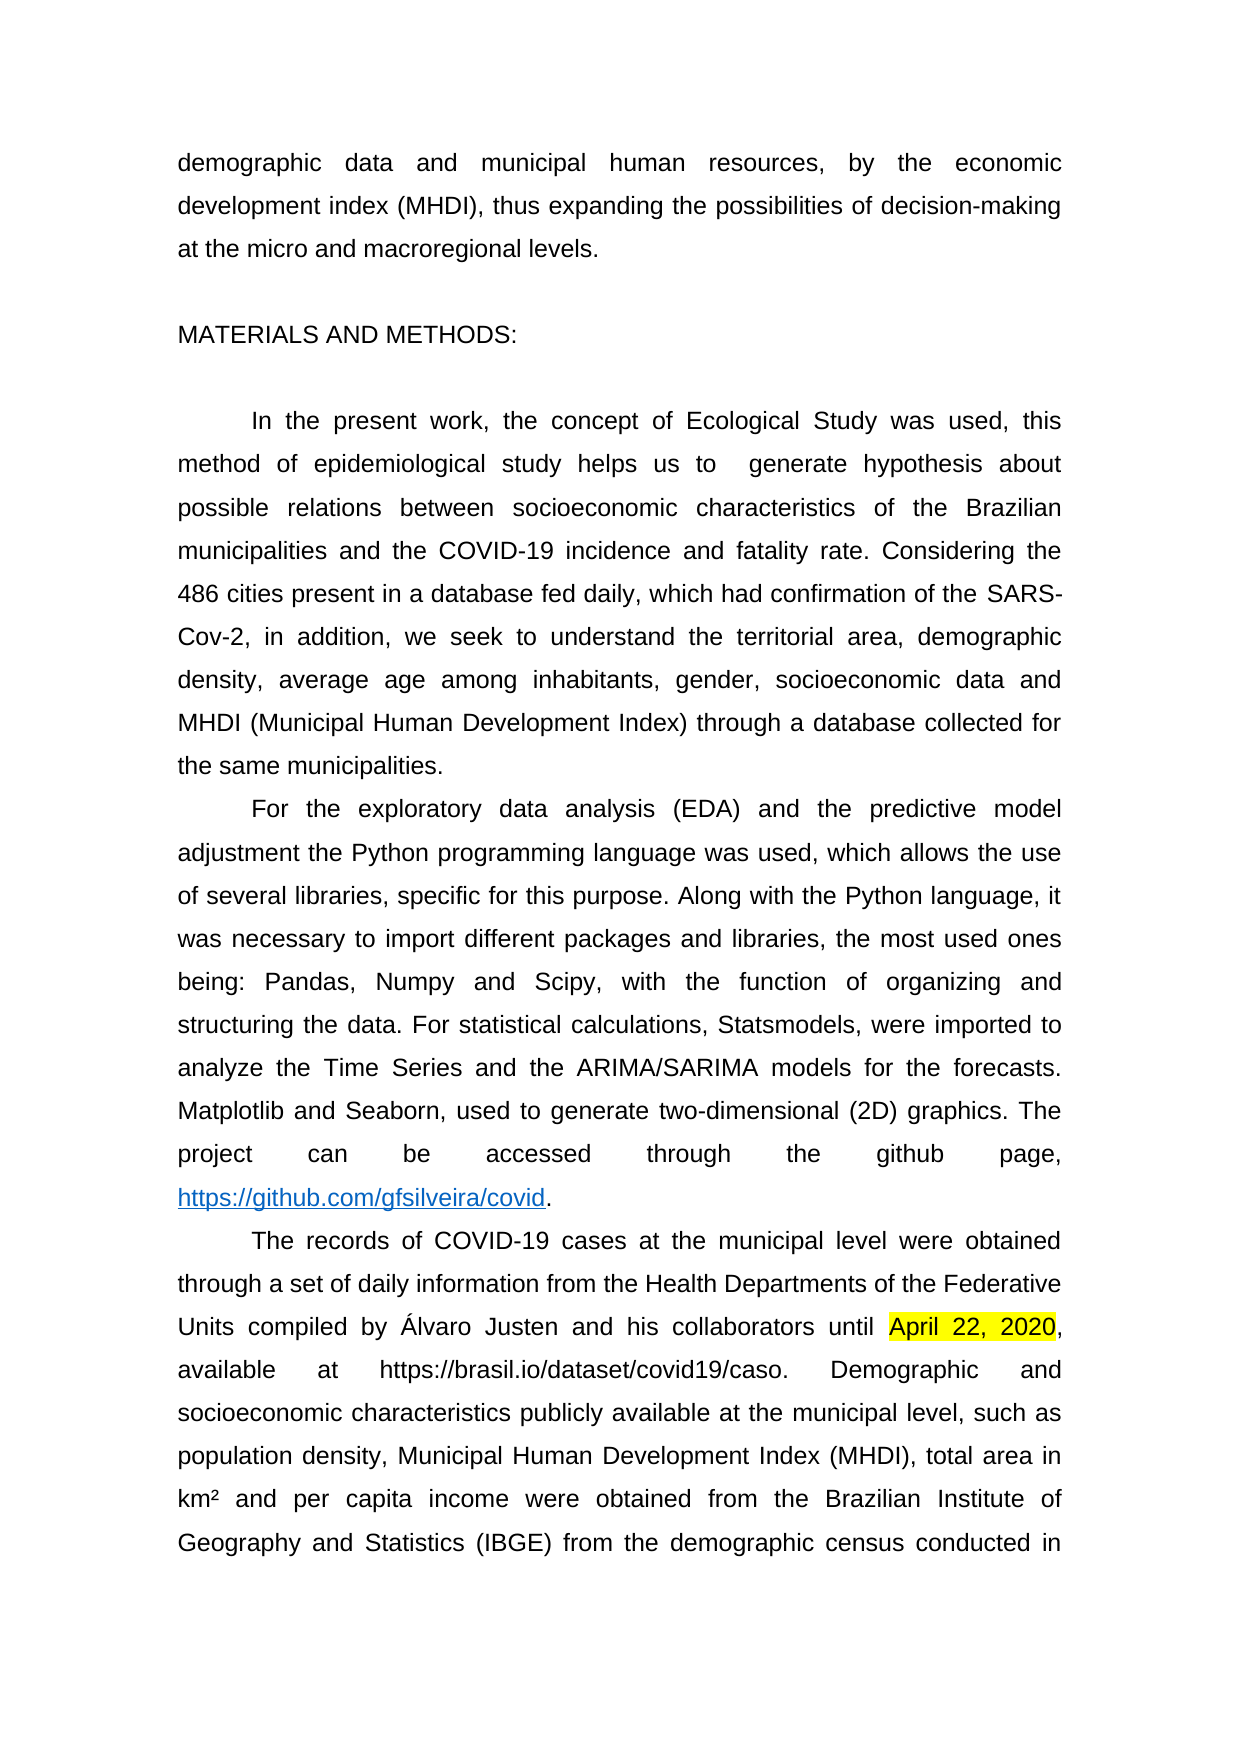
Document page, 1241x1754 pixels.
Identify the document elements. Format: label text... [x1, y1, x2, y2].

text For the exploratory data analysis (EDA) and the predictive model adjustment the Python programming language was used, which allows the use of several libraries, specific for this purpose. Along with the Python language, it was necessary to import different packages and libraries, the most used ones being: Pandas, Numpy and Scipy, with the function of organizing and structuring the data. For statistical calculations, Statsmodels, were imported to analyze the Time Series and the ARIMA/SARIMA models for the forecasts. Matplotlib and Seaborn, used to generate two-dimensional (2D) graphics. The project can be accessed through the github page, https://github.com/gfsilveira/covid. [177, 794, 1063, 1211]
text MATERIALS AND METHODS: [177, 320, 1063, 349]
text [177, 1226, 1063, 1556]
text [177, 148, 1063, 263]
text In the present work, the concept of Ecological Study was used, this method of epidemiological study helps us to generate hypothesis about possible relations between socioeconomic characteristics of the Brazilian municipalities and the COVID-19 incidence and fatality rate. Considering the 486 cities present in a database fed daily, which had confirmation of the SARS-Cov-2, in addition, we seek to understand the territorial area, demographic density, average age among inhabitants, gender, socioeconomic data and MHDI (Municipal Human Development Index) through a database collected for the same municipalities. [177, 406, 1063, 780]
